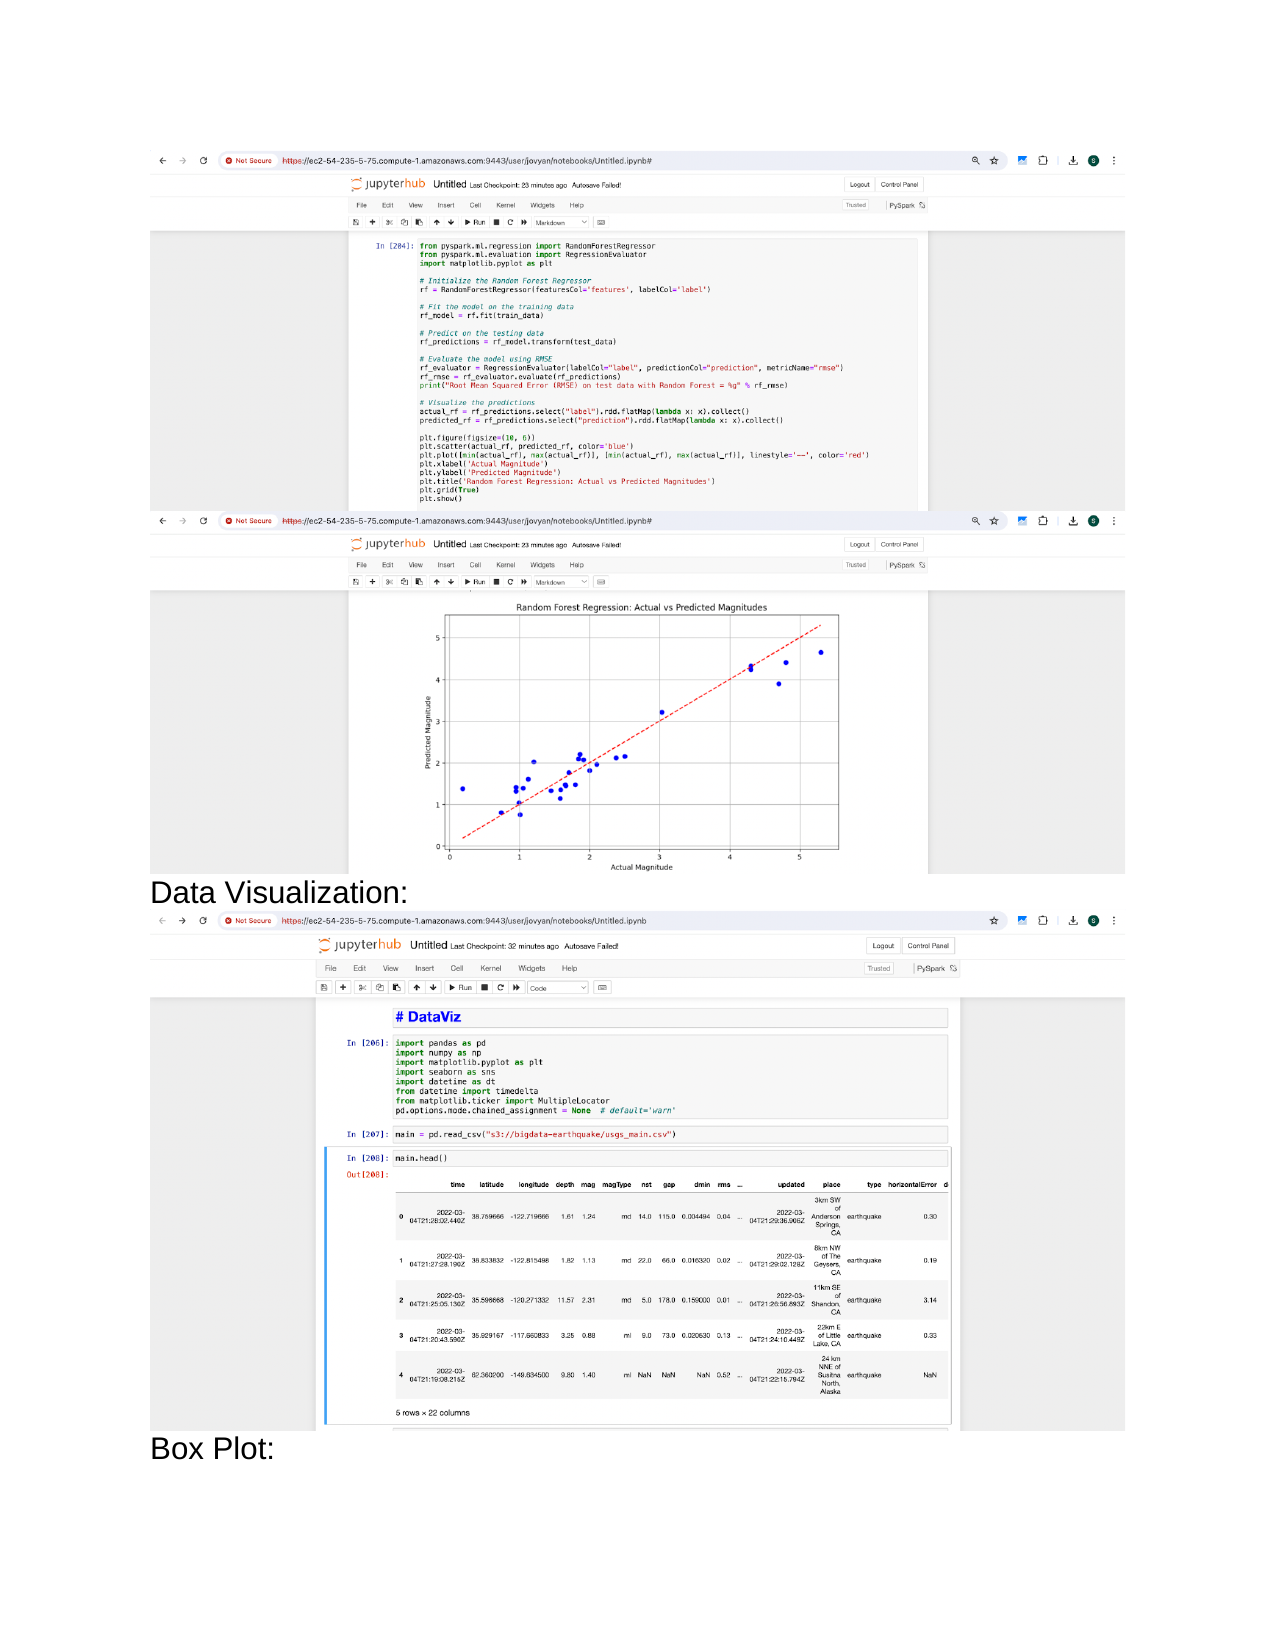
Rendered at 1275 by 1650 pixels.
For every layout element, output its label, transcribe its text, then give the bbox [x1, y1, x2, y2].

picture [150, 150, 1125, 874]
text Data Visualization: [150, 874, 1125, 909]
text Box Plot: [150, 1431, 1125, 1466]
picture [150, 909, 1125, 1431]
